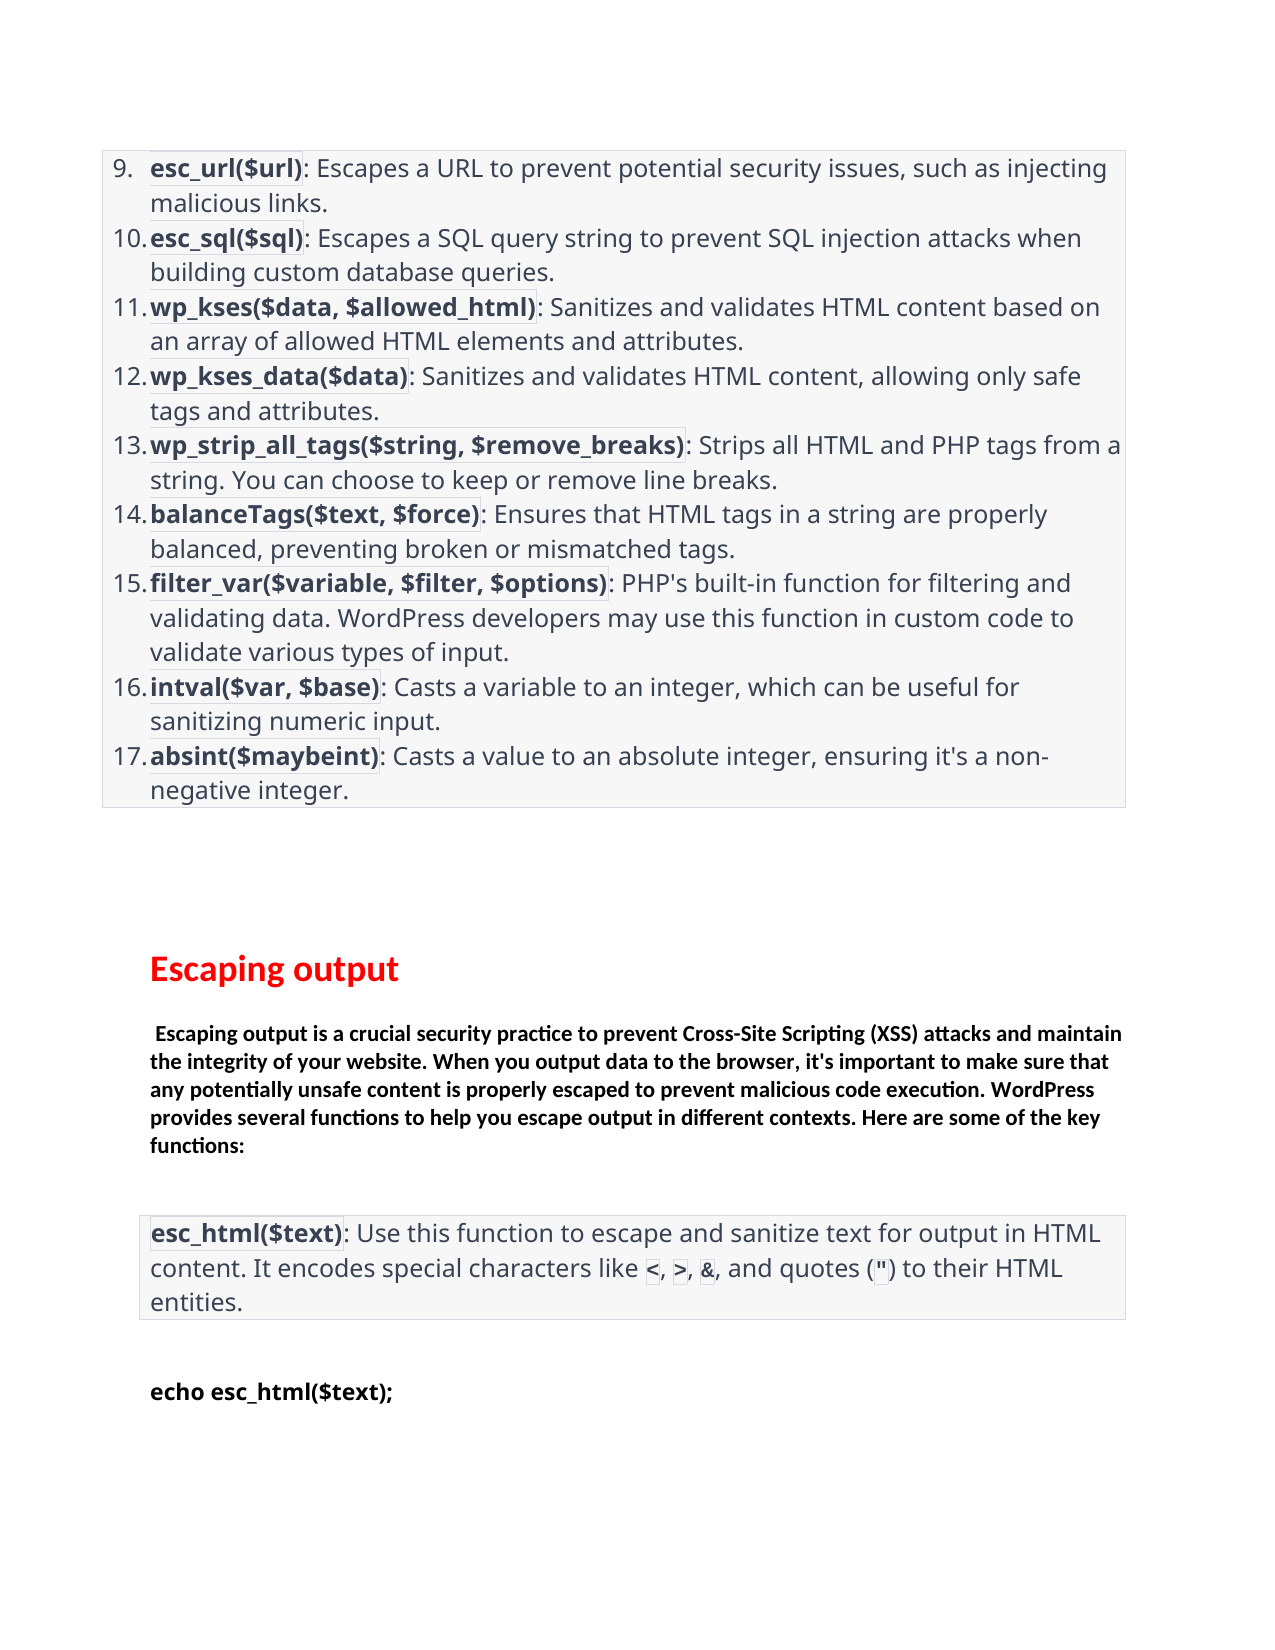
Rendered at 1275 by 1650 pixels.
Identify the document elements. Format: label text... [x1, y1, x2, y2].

list wp_strip_all_tags($string, $remove_breaks): Strips all HTML and PHP tags from a string. You can choose to keep or remove line breaks. [103, 427, 1125, 496]
list intval($var, $base): Casts a variable to an integer, which can be useful for sanitizing numeric input. [103, 668, 1125, 737]
list esc_url($url): Escapes a URL to prevent potential security issues, such as injecting malicious links. [103, 151, 1125, 219]
text Escaping output is a crucial security practice to prevent Cross-Site Scripting (XSS) attacks and maintain the integrity of your website. When you output data to the browser, it's important to make sure that any potentially unsafe content is properly escaped to prevent malicious code execution. WordPress provides several functions to help you escape output in different contexts. Here are some of the key functions: [150, 1019, 1125, 1159]
text echo esc_html($text); [150, 1376, 1125, 1407]
list filter_var($variable, $filter, $options): PHP's built-in function for filtering and validating data. WordPress developers may use this function in custom code to validate various types of input. [103, 565, 1125, 668]
list balanceTags($text, $force): Ensures that HTML tags in a string are properly balanced, preventing broken or mismatched tags. [103, 496, 1125, 565]
text Escaping output [150, 945, 1125, 991]
list absint($maybeint): Casts a value to an absolute integer, ensuring it's a non-negative integer. [103, 737, 1125, 807]
list wp_kses_data($data): Sanitizes and validates HTML content, allowing only safe tags and attributes. [103, 357, 1125, 427]
list wp_kses($data, $allowed_html): Sanitizes and validates HTML content based on an array of allowed HTML elements and attributes. [103, 288, 1125, 357]
list esc_sql($sql): Escapes a SQL query string to prevent SQL injection attacks when building custom database queries. [103, 219, 1125, 288]
text esc_html($text): Use this function to escape and sanitize text for output in HTML content. It encodes special characters like <, >, &, and quotes (") to their HTML entities. [140, 1216, 1125, 1319]
